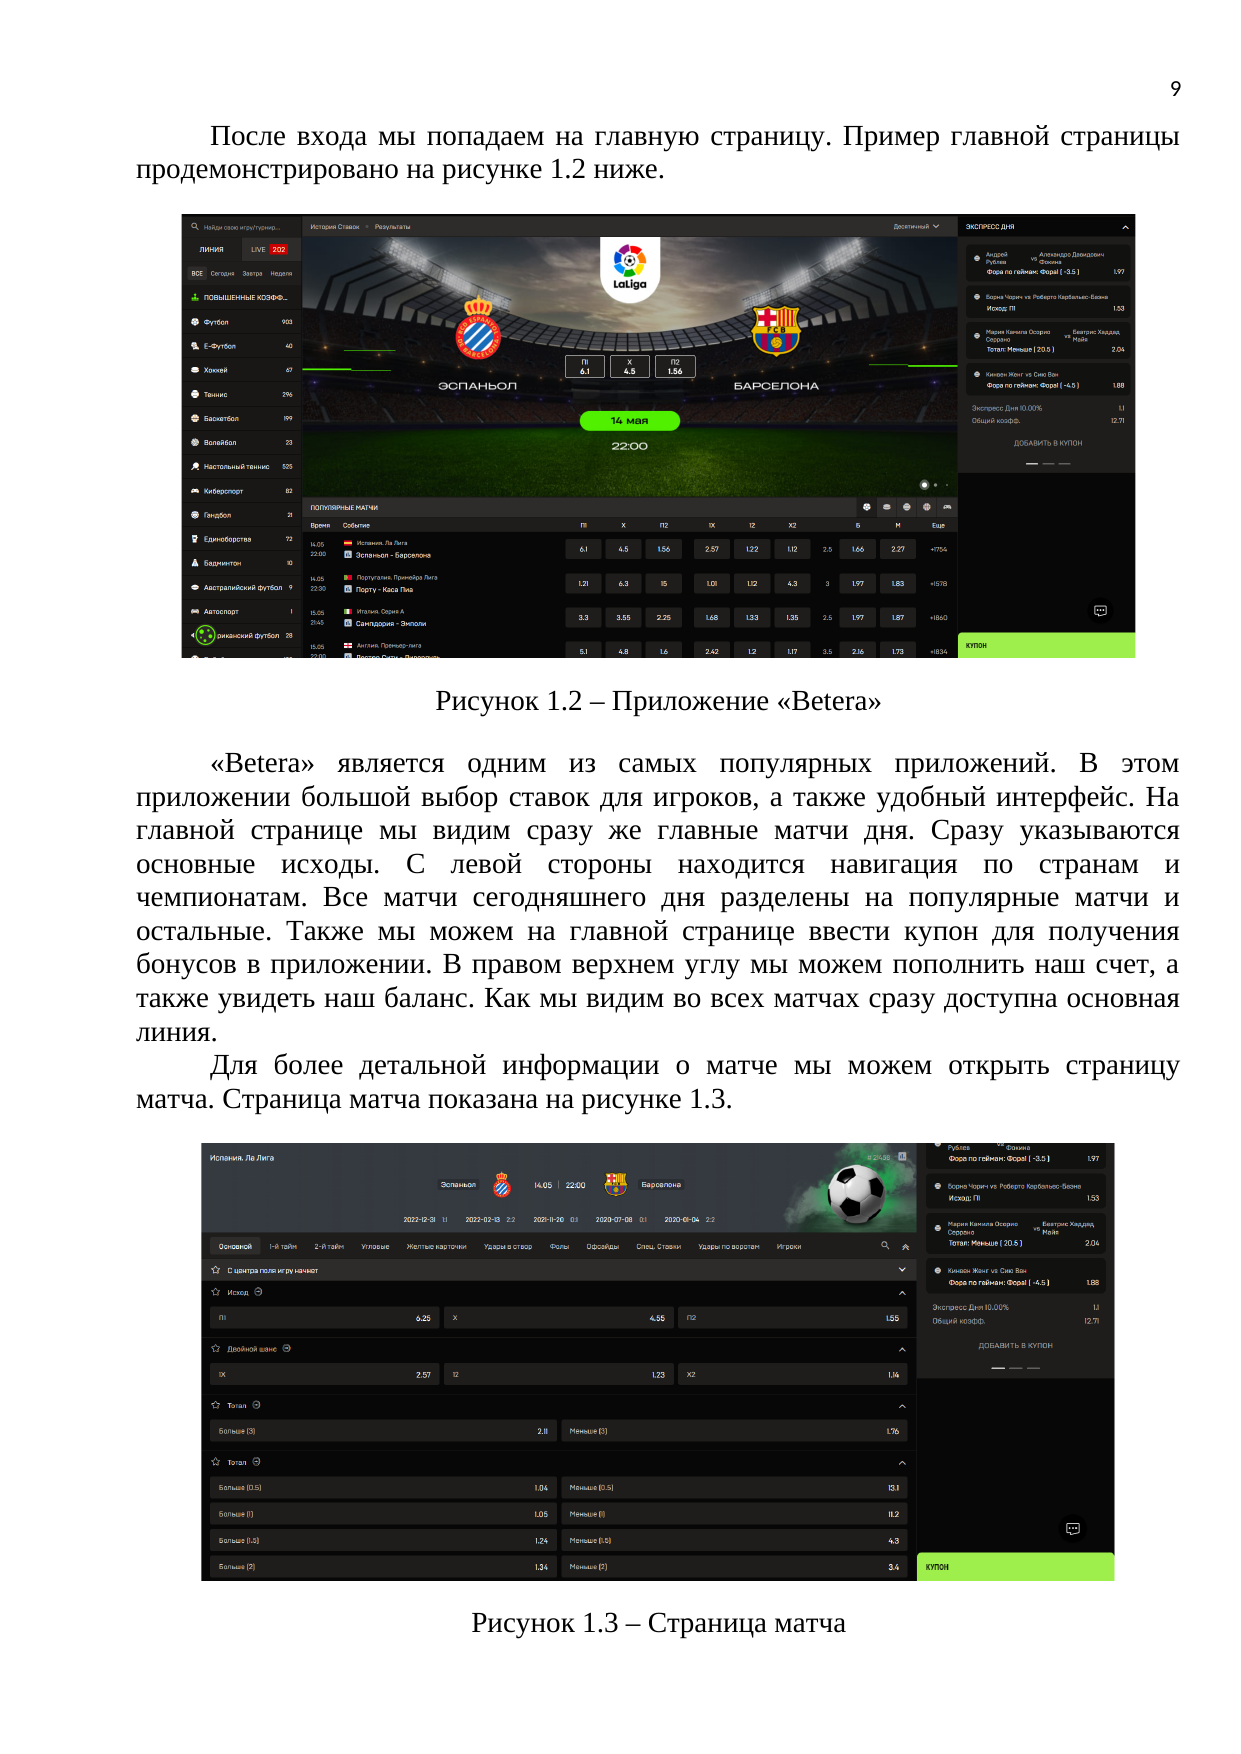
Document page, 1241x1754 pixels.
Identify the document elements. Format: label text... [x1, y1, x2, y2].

text «Betera» является одним из самых популярных приложений. В этом приложении большой выбор ставок для игроков, а также удобный интерфейс. На главной странице мы видим сразу же главные матчи дня. Сразу указываются основные исходы. С левой стороны находится навигация по странам и чемпионатам. Все матчи сегодняшнего дня разделены на популярные матчи и остальные. Также мы можем на главной странице ввести купон для получения бонусов в приложении. В правом верхнем углу мы можем пополнить наш счет, а также увидеть наш баланс. Как мы видим во всех матчах сразу доступна основная линия. [136, 745, 1181, 1047]
text После входа мы попадаем на главную страницу. Пример главной страницы продемонстрировано на рисунке 1.2 ниже. [136, 118, 1181, 185]
text Рисунок 1.2 – Приложение «Betera» [136, 683, 1181, 716]
picture [201, 1143, 1116, 1581]
text Для более детальной информации о матче мы можем открыть страницу матча. Страница матча показана на рисунке 1.3. [136, 1047, 1181, 1114]
text Рисунок 1.3 – Страница матча [136, 1605, 1181, 1639]
picture [181, 214, 1136, 658]
